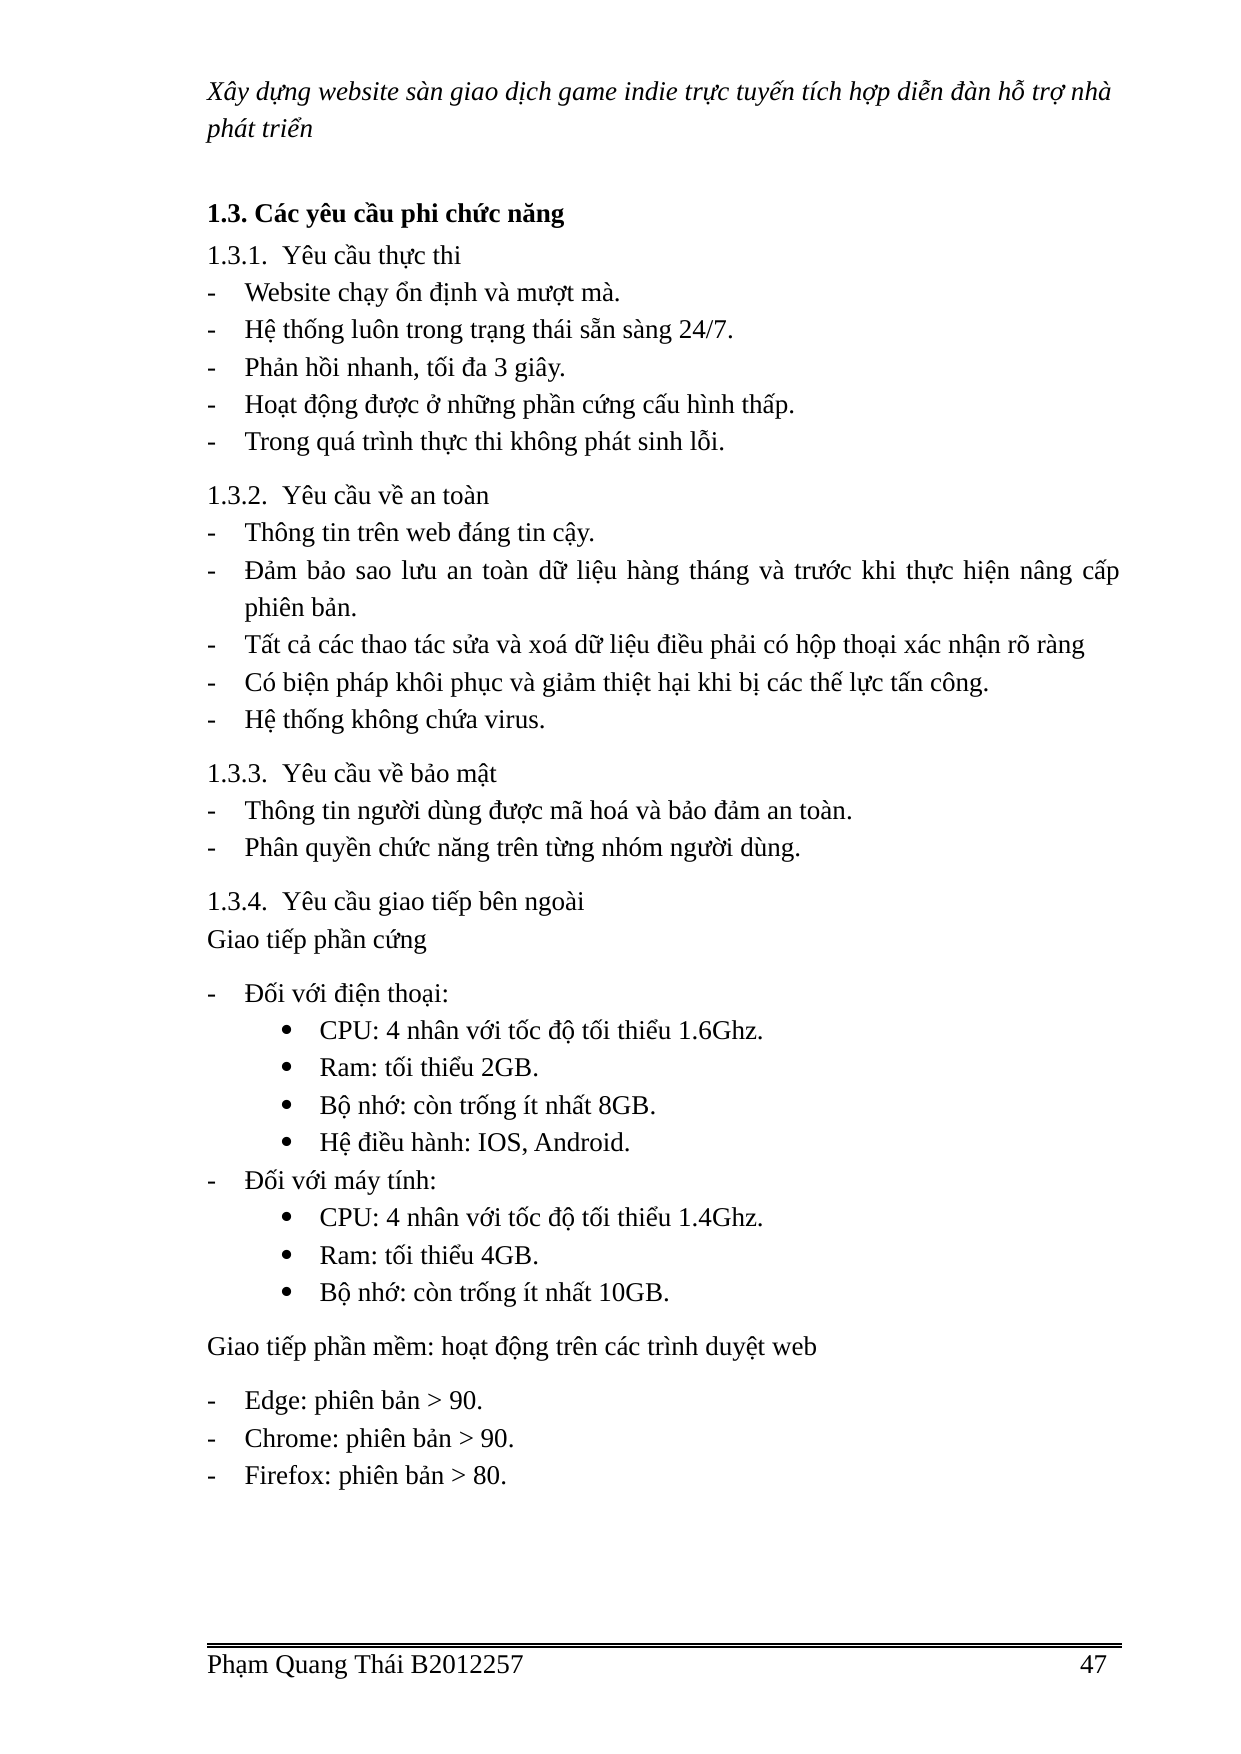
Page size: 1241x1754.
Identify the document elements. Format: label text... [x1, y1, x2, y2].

subtitle Yêu cầu về bảo mật [207, 757, 1122, 788]
list Thông tin trên web đáng tin cậy. [207, 517, 1122, 548]
list Bộ nhớ: còn trống ít nhất 8GB. [282, 1089, 1122, 1120]
list CPU: 4 nhân với tốc độ tối thiểu 1.6Ghz. [282, 1014, 1122, 1045]
list Website chạy ổn định và mượt mà. [207, 276, 1122, 307]
list Bộ nhớ: còn trống ít nhất 10GB. [282, 1276, 1122, 1308]
subtitle Yêu cầu về an toàn [207, 479, 1122, 510]
list Ram: tối thiểu 2GB. [282, 1052, 1122, 1083]
list Hoạt động được ở những phần cứng cấu hình thấp. [207, 388, 1122, 419]
list Hệ thống luôn trong trạng thái sẵn sàng 24/7. [207, 313, 1122, 344]
list Đảm bảo sao lưu an toàn dữ liệu hàng tháng và trước khi thực hiện nâng cấp phiên bản. [207, 554, 1122, 622]
subtitle 1.3. Các yêu cầu phi chức năng [207, 197, 1122, 228]
list Ram: tối thiểu 4GB. [282, 1239, 1122, 1270]
list Đối với điện thoại: [207, 977, 1122, 1008]
list Trong quá trình thực thi không phát sinh lỗi. [207, 425, 1122, 456]
list Edge: phiên bản > 90. [207, 1384, 1122, 1416]
list Firefox: phiên bản > 80. [207, 1459, 1122, 1490]
list Đối với máy tính: [207, 1164, 1122, 1195]
subtitle Yêu cầu giao tiếp bên ngoài [207, 886, 1122, 917]
text Giao tiếp phần cứng [207, 923, 1122, 954]
list Hệ điều hành: IOS, Android. [282, 1127, 1122, 1158]
list CPU: 4 nhân với tốc độ tối thiểu 1.4Ghz. [282, 1201, 1122, 1233]
list Hệ thống không chứa virus. [207, 703, 1122, 734]
subtitle Yêu cầu thực thi [207, 239, 1122, 270]
list Phản hồi nhanh, tối đa 3 giây. [207, 351, 1122, 382]
list Chrome: phiên bản > 90. [207, 1422, 1122, 1453]
list Tất cả các thao tác sửa và xoá dữ liệu điều phải có hộp thoại xác nhận rõ ràng [207, 628, 1122, 659]
list Thông tin người dùng được mã hoá và bảo đảm an toàn. [207, 794, 1122, 825]
list Phân quyền chức năng trên từng nhóm người dùng. [207, 832, 1122, 863]
text Giao tiếp phần mềm: hoạt động trên các trình duyệt web [207, 1331, 1122, 1362]
list Có biện pháp khôi phục và giảm thiệt hại khi bị các thế lực tấn công. [207, 666, 1122, 697]
